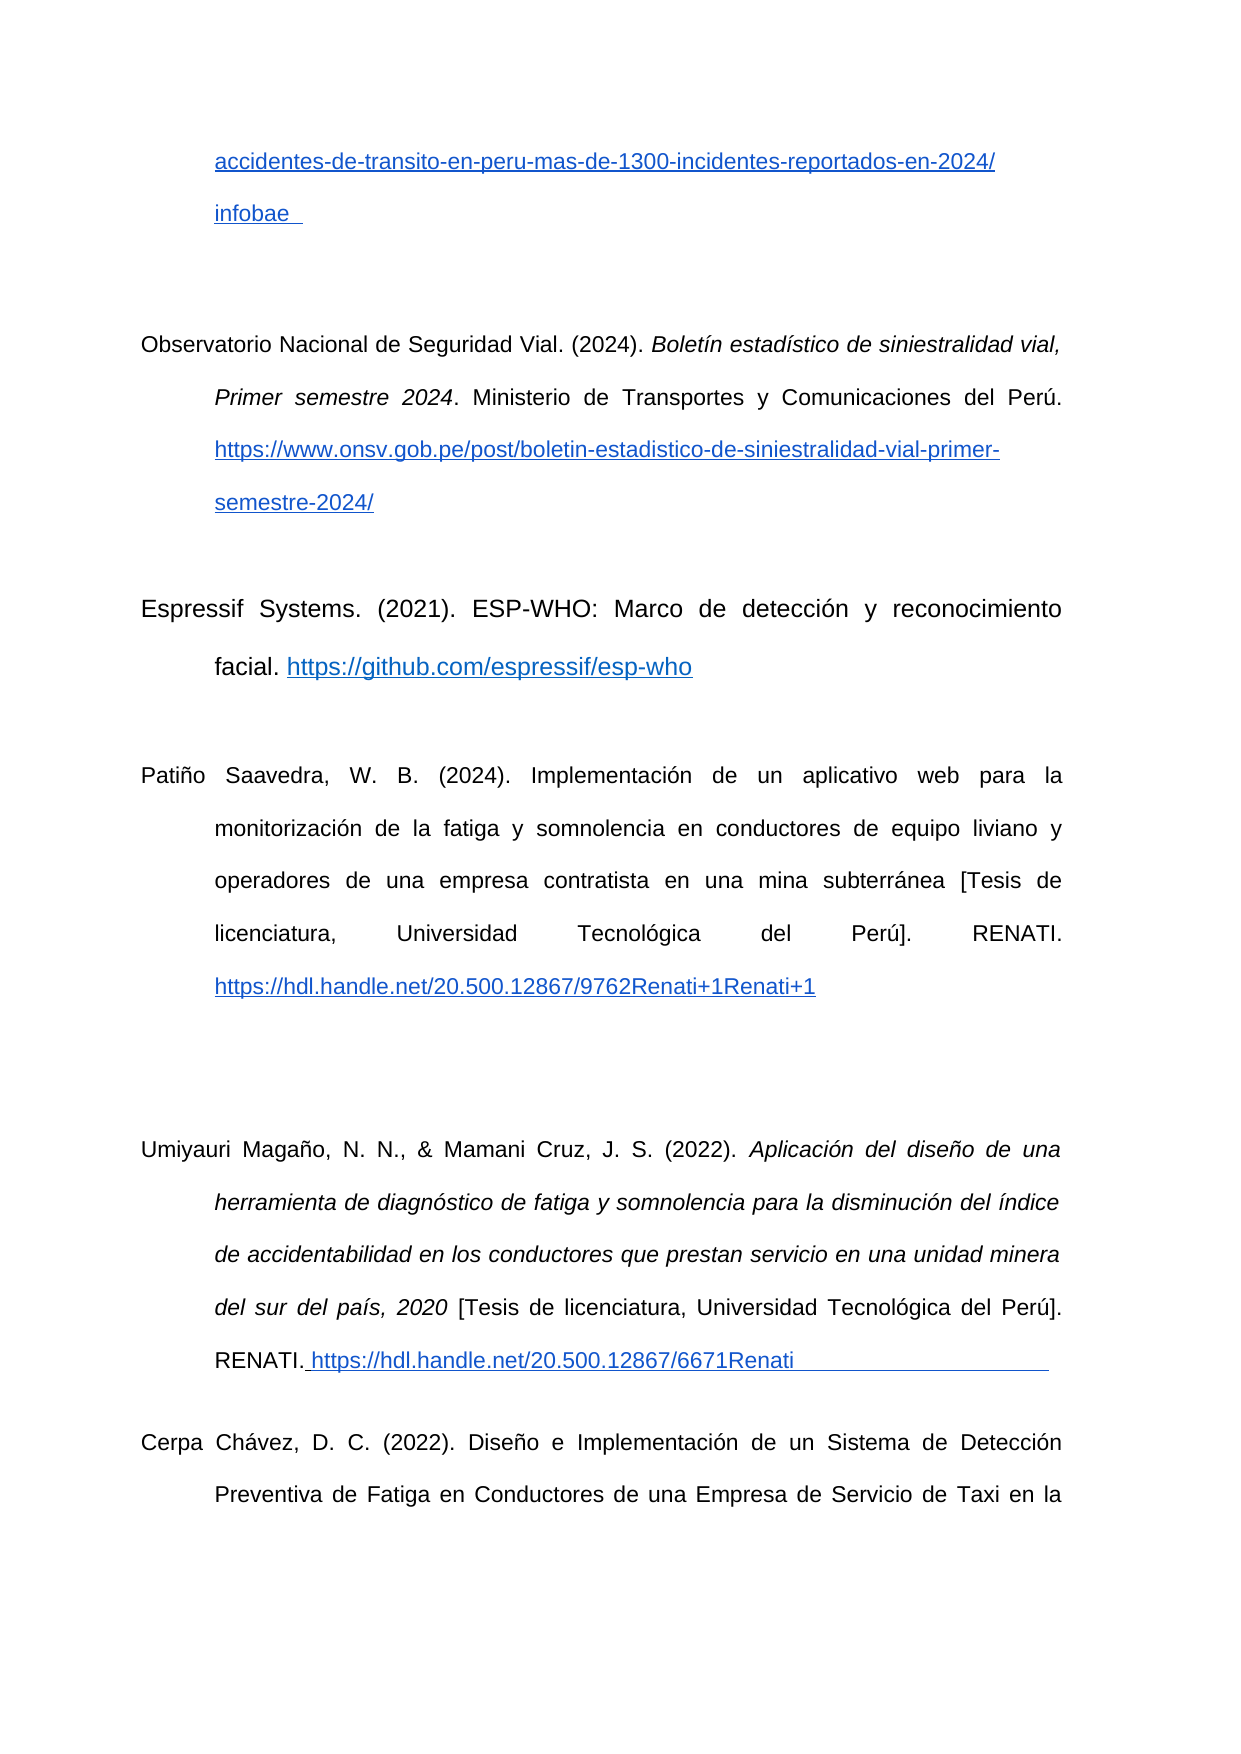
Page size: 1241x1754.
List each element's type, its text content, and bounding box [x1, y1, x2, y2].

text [141, 1429, 1063, 1508]
text Observatorio Nacional de Seguridad Vial. (2024). Boletín estadístico de siniestralidad vial, Primer semestre 2024. Ministerio de Transportes y Comunicaciones del Perú. https://www.onsv.gob.pe/post/boletin-estadistico-de-siniestralidad-vial-primer-semestre-2024/​ [141, 331, 1063, 515]
text Espressif Systems. (2021). ESP-WHO: Marco de detección y reconocimiento facial. https://github.com/espressif/esp-who [141, 594, 1063, 681]
text Umiyauri Magaño, N. N., & Mamani Cruz, J. S. (2022). Aplicación del diseño de una herramienta de diagnóstico de fatiga y somnolencia para la disminución del índice de accidentabilidad en los conductores que prestan servicio en una unidad minera del sur del país, 2020 [Tesis de licenciatura, Universidad Tecnológica del Perú]. RENATI. https://hdl.handle.net/20.500.12867/6671​Renati [141, 1136, 1063, 1373]
text Patiño Saavedra, W. B. (2024). Implementación de un aplicativo web para la monitorización de la fatiga y somnolencia en conductores de equipo liviano y operadores de una empresa contratista en una mina subterránea [Tesis de licenciatura, Universidad Tecnológica del Perú]. RENATI. https://hdl.handle.net/20.500.12867/9762​Renati+1Renati+1 [141, 762, 1063, 1108]
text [141, 148, 1063, 227]
